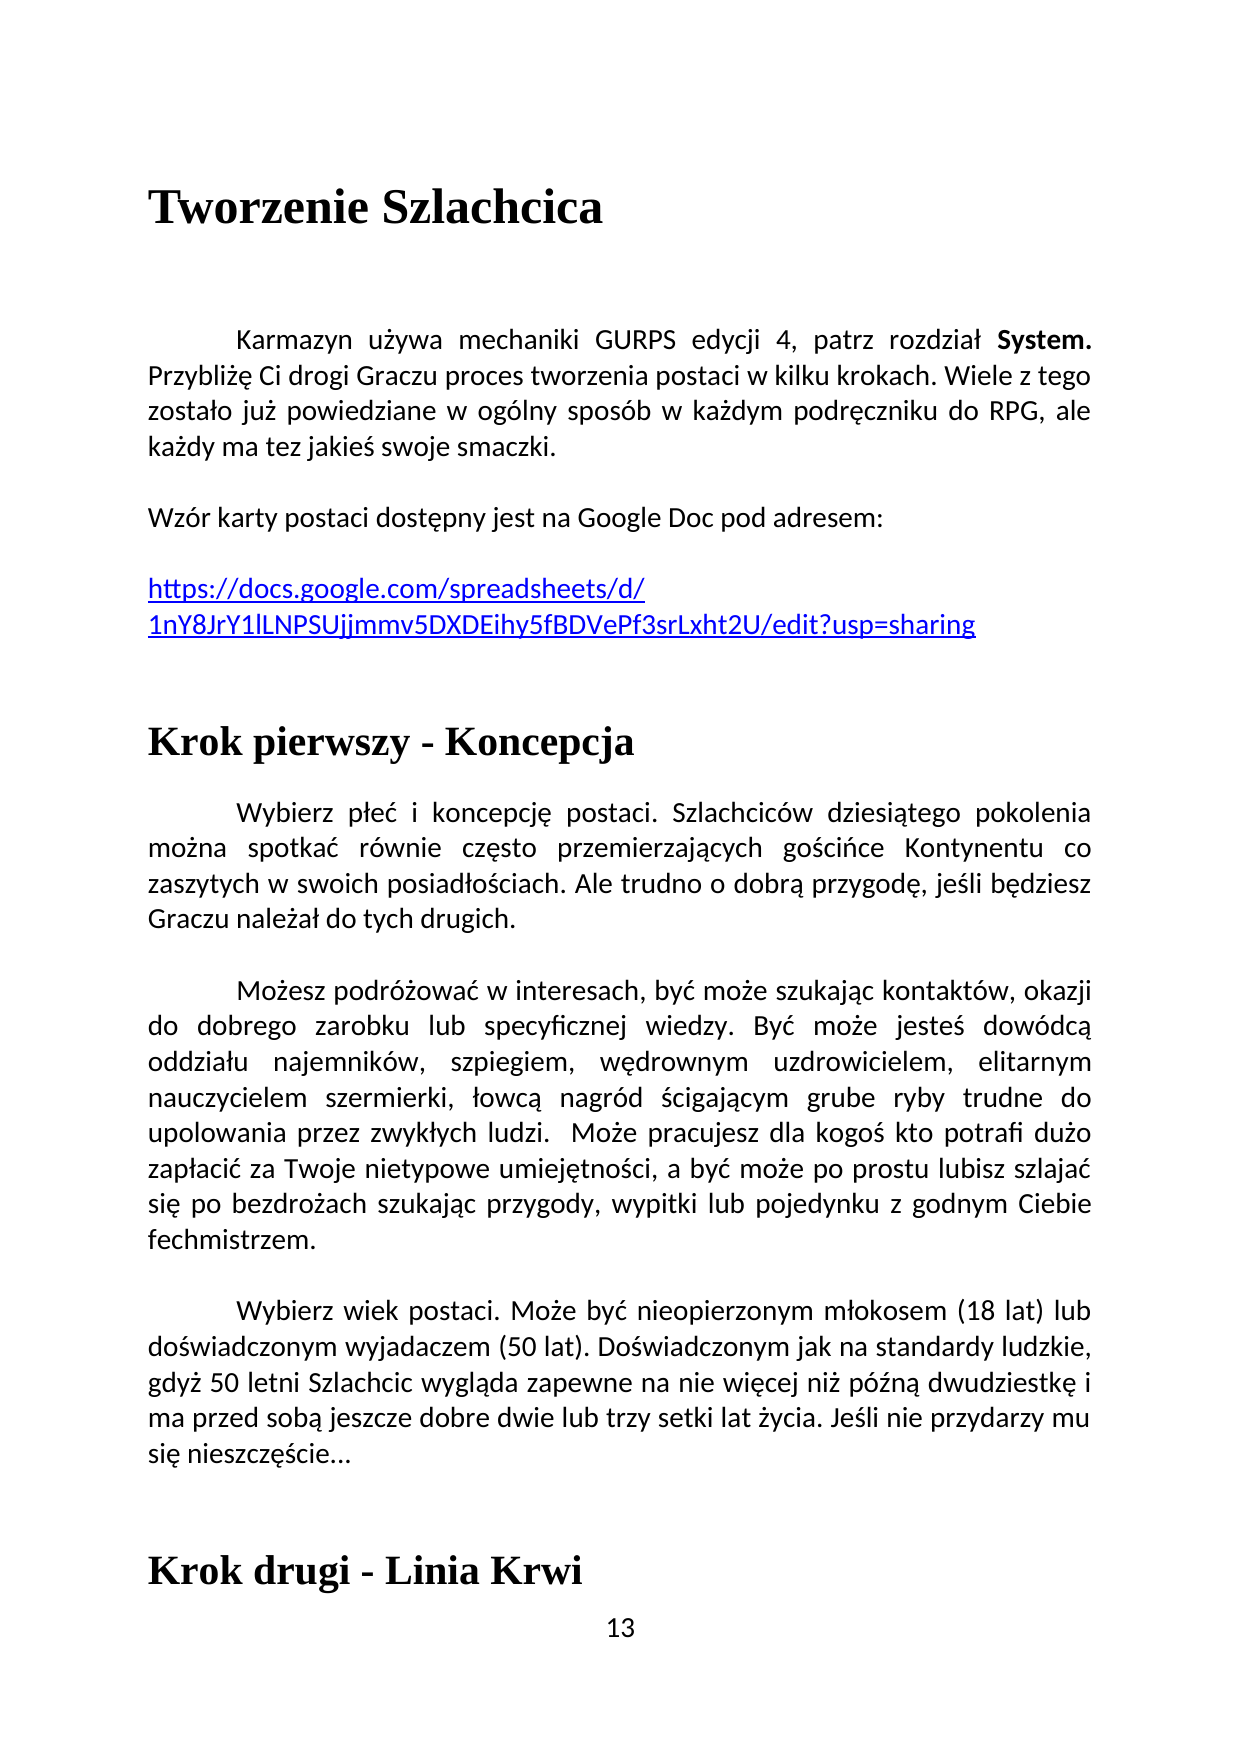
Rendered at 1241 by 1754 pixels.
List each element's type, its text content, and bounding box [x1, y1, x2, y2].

subtitle Krok drugi - Linia Krwi [148, 1546, 1093, 1593]
text Wzór karty postaci dostępny jest na Google Doc pod adresem: [148, 499, 1093, 535]
text Możesz podróżować w interesach, być może szukając kontaktów, okazji do dobrego zarobku lub specyficznej wiedzy. Być może jesteś dowódcą oddziału najemników, szpiegiem, wędrownym uzdrowicielem, elitarnym nauczycielem szermierki, łowcą nagród ścigającym grube ryby trudne do upolowania przez zwykłych ludzi. Może pracujesz dla kogoś kto potrafi dużo zapłacić za Twoje nietypowe umiejętności, a być może po prostu lubisz szlajać się po bezdrożach szukając przygody, wypitki lub pojedynku z godnym Ciebie fechmistrzem. [148, 972, 1093, 1257]
text Karmazyn używa mechaniki GURPS edycji 4, patrz rozdział System. Przybliżę Ci drogi Graczu proces tworzenia postaci w kilku krokach. Wiele z tego zostało już powiedziane w ogólny sposób w każdym podręczniku do RPG, ale każdy ma tez jakieś swoje smaczki. [148, 321, 1093, 463]
subtitle Tworzenie Szlachcica [148, 177, 1093, 234]
text Wybierz płeć i koncepcję postaci. Szlachciców dziesiątego pokolenia można spotkać równie często przemierzających gościńce Kontynentu co zaszytych w swoich posiadłościach. Ale trudno o dobrą przygodę, jeśli będziesz Graczu należał do tych drugich. [148, 794, 1093, 936]
text https://docs.google.com/spreadsheets/d/1nY8JrY1lLNPSUjjmmv5DXDEihy5fBDVePf3srLxht2U/edit?usp=sharing [148, 570, 1093, 642]
subtitle Krok pierwszy - Koncepcja [148, 717, 1093, 764]
text Wybierz wiek postaci. Może być nieopierzonym młokosem (18 lat) lub doświadczonym wyjadaczem (50 lat). Doświadczonym jak na standardy ludzkie, gdyż 50 letni Szlachcic wygląda zapewne na nie więcej niż późną dwudziestkę i ma przed sobą jeszcze dobre dwie lub trzy setki lat życia. Jeśli nie przydarzy mu się nieszczęście... [148, 1292, 1093, 1471]
